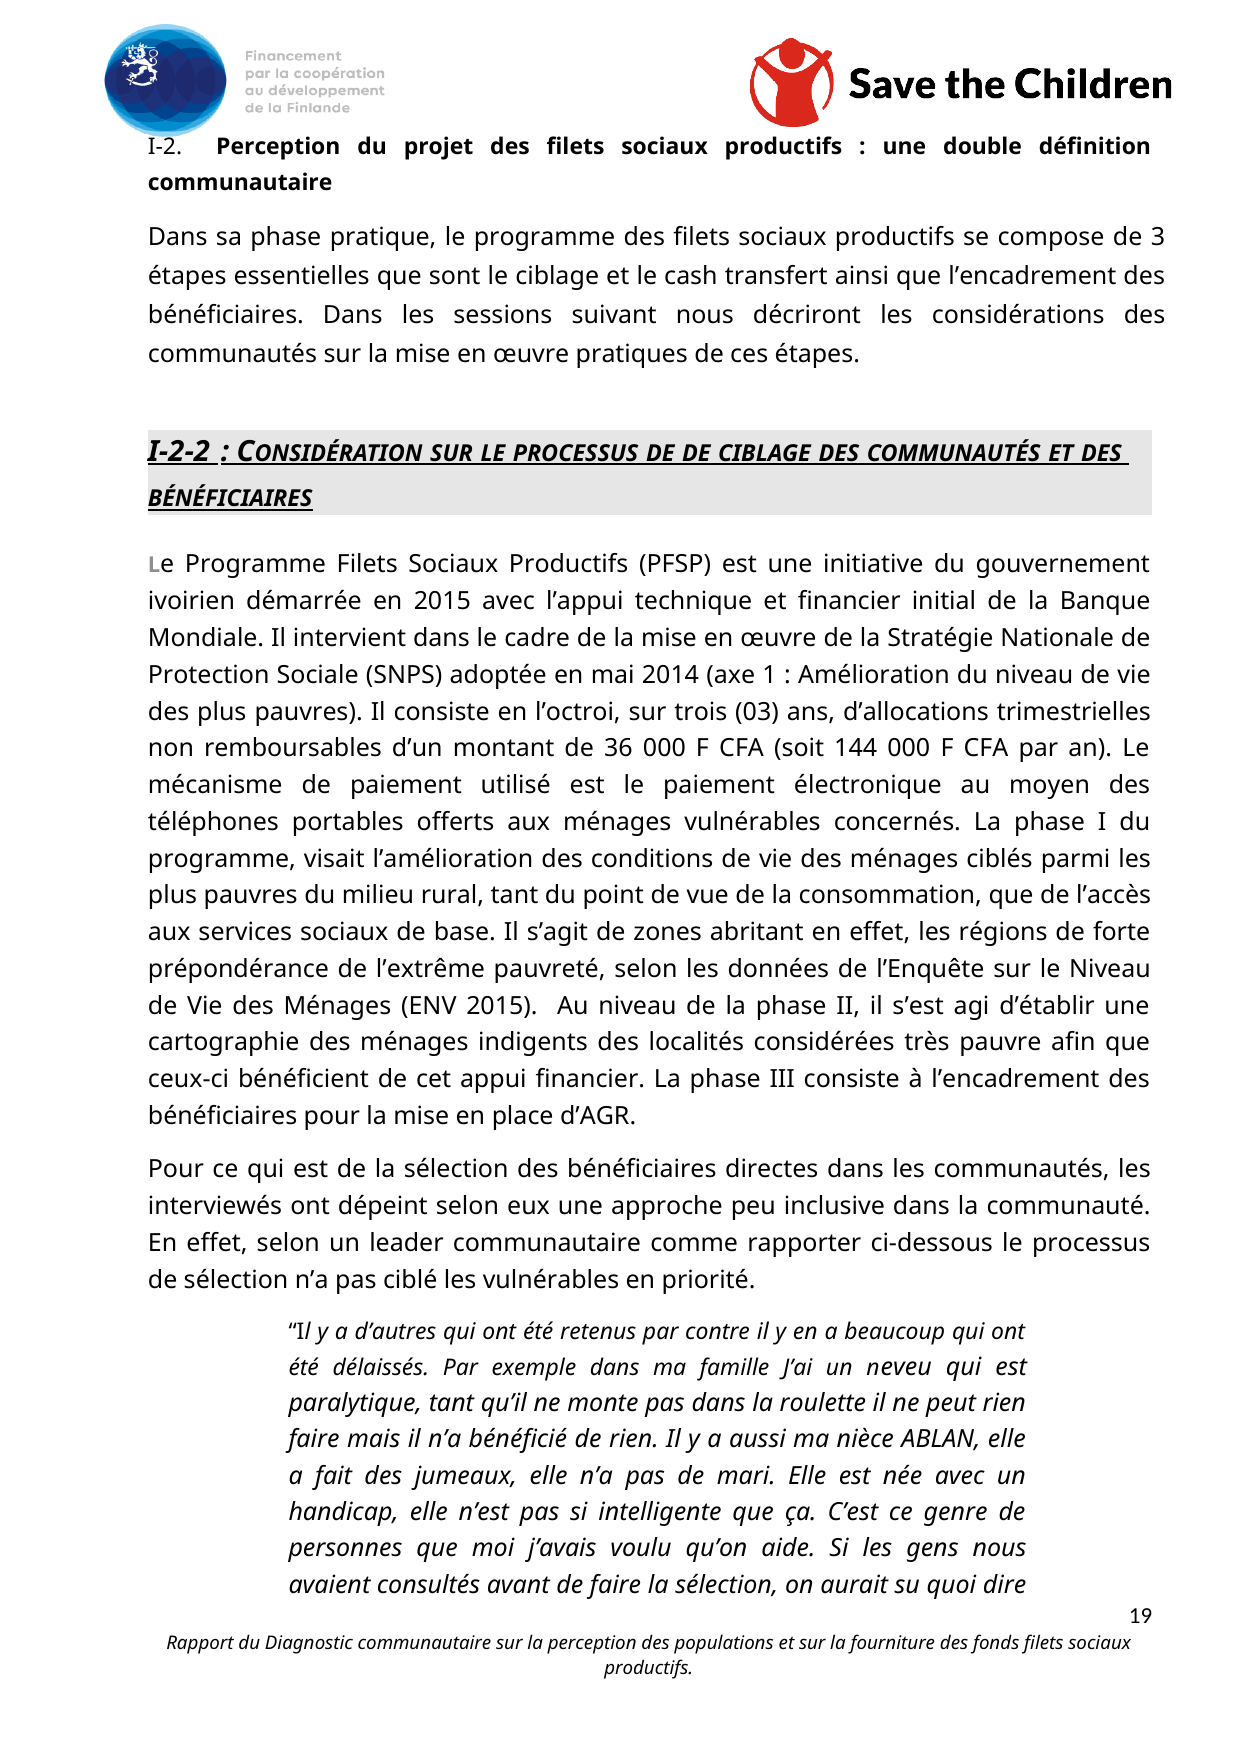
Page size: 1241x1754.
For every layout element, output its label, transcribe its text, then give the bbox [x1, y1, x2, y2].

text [288, 1315, 1030, 1601]
picture [104, 23, 385, 137]
subtitle I-2-2 : Considération sur le processus de de ciblage des communautés et des bénéficiaires [148, 430, 1152, 515]
text I-2. Perception du projet des filets sociaux productifs : une double définition communautaire [148, 130, 1152, 197]
text Dans sa phase pratique, le programme des filets sociaux productifs se compose de 3 étapes essentielles que sont le ciblage et le cash transfert ainsi que l’encadrement des bénéficiaires. Dans les sessions suivant nous décriront les considérations des communautés sur la mise en œuvre pratiques de ces étapes. [148, 218, 1167, 370]
text Pour ce qui est de la sélection des bénéficiaires directes dans les communautés, les interviewés ont dépeint selon eux une approche peu inclusive dans la communauté. En effet, selon un leader communautaire comme rapporter ci-dessous le processus de sélection n’a pas ciblé les vulnérables en priorité. [148, 1151, 1152, 1295]
picture [750, 38, 1172, 127]
text Le Programme Filets Sociaux Productifs (PFSP) est une initiative du gouvernement ivoirien démarrée en 2015 avec l’appui technique et financier initial de la Banque Mondiale. Il intervient dans le cadre de la mise en œuvre de la Stratégie Nationale de Protection Sociale (SNPS) adoptée en mai 2014 (axe 1 : Amélioration du niveau de vie des plus pauvres). Il consiste en l’octroi, sur trois (03) ans, d’allocations trimestrielles non remboursables d’un montant de 36 000 F CFA (soit 144 000 F CFA par an). Le mécanisme de paiement utilisé est le paiement électronique au moyen des téléphones portables offerts aux ménages vulnérables concernés. La phase I du programme, visait l’amélioration des conditions de vie des ménages ciblés parmi les plus pauvres du milieu rural, tant du point de vue de la consommation, que de l’accès aux services sociaux de base. Il s’agit de zones abritant en effet, les régions de forte prépondérance de l’extrême pauvreté, selon les données de l’Enquête sur le Niveau de Vie des Ménages (ENV 2015). Au niveau de la phase II, il s’est agi d’établir une cartographie des ménages indigents des localités considérées très pauvre afin que ceux-ci bénéficient de cet appui financier. La phase III consiste à l’encadrement des bénéficiaires pour la mise en place d’AGR. [148, 546, 1152, 1132]
